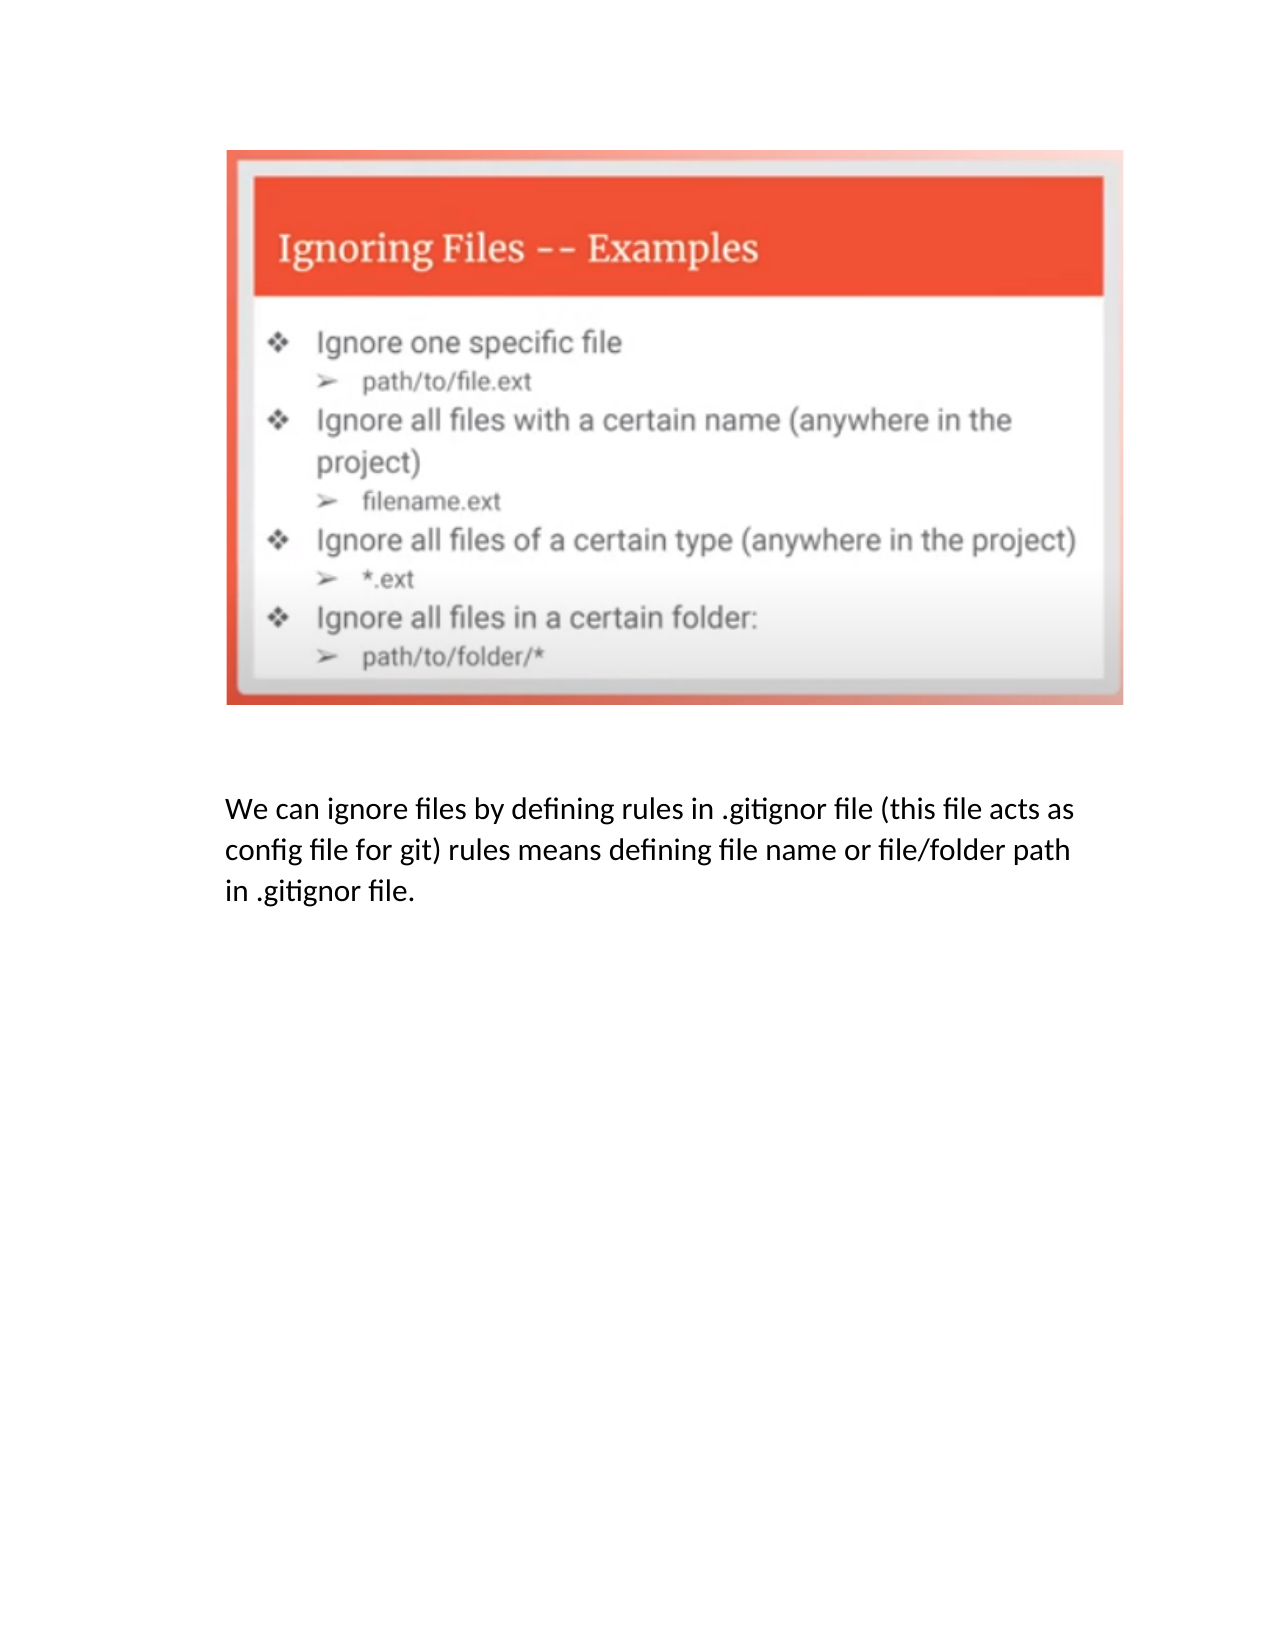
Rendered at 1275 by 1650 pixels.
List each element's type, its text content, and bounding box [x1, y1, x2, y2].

picture [226, 150, 1124, 705]
list We can ignore files by defining rules in .gitignor file (this file acts as config file for git) rules means defining file name or file/folder path in .gitignor file. [225, 789, 1125, 909]
